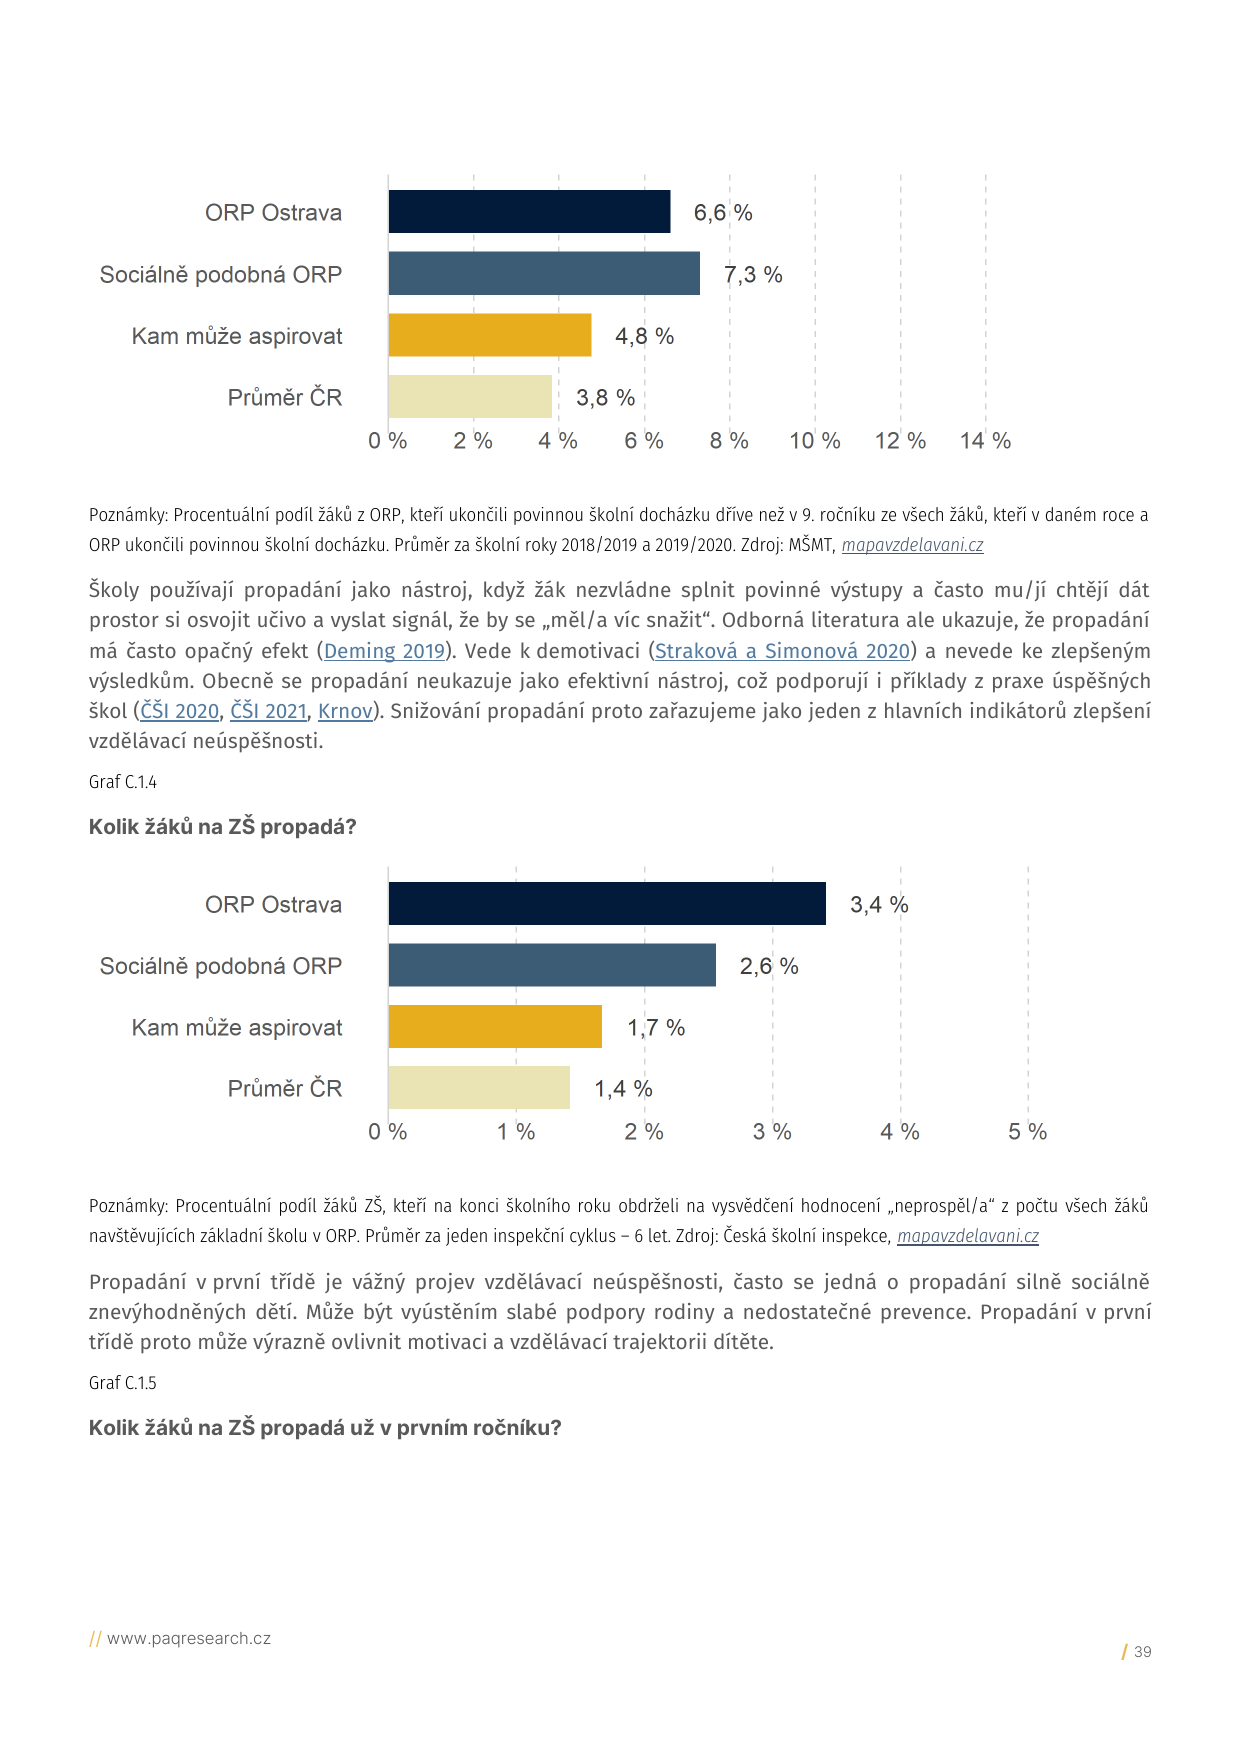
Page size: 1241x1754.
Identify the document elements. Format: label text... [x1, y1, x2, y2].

text Poznámky: Procentuální podíl žáků z ORP, kteří ukončili povinnou školní docházku dříve než v 9. ročníku ze všech žáků, kteří v daném roce a ORP ukončili povinnou školní docházku. Průměr za školní roky 2018/2019 a 2019/2020. Zdroj: MŠMT, mapavzdelavani.cz [89, 496, 1152, 556]
text Propadání v první třídě je vážný projev vzdělávací neúspěšnosti, často se jedná o propadání silně sociálně znevýhodněných dětí. Může být vyústěním slabé podpory rodiny a nedostatečné prevence. Propadání v první třídě proto může výrazně ovlivnit motivaci a vzdělávací trajektorii dítěte. [89, 1264, 1152, 1355]
text Graf C.1.5 [89, 1372, 1152, 1394]
text Poznámky: Procentuální podíl žáků ZŠ, kteří na konci školního roku obdrželi na vysvědčení hodnocení „neprospěl/a“ z počtu všech žáků navštěvujících základní školu v ORP. Průměr za jeden inspekční cyklus – 6 let. Zdroj: Česká školní inspekce, mapavzdelavani.cz [89, 1187, 1152, 1248]
picture [88, 839, 1139, 1171]
text Školy používají propadání jako nástroj, když žák nezvládne splnit povinné výstupy a často mu/jí chtějí dát prostor si osvojit učivo a vyslat signál, že by se „měl/a víc snažit“. Odborná literatura ale ukazuje, že propadání má často opačný efekt (Deming 2019). Vede k demotivaci (Straková a Simonová 2020) a nevede ke zlepšeným výsledkům. Obecně se propadání neukazuje jako efektivní nástroj, což podporují i příklady z praxe úspěšných škol (ČŠI 2020, ČŠI 2021, Krnov). Snižování propadání proto zařazujeme jako jeden z hlavních indikátorů zlepšení vzdělávací neúspěšnosti. [89, 573, 1152, 754]
text Graf C.1.4 [89, 771, 1152, 793]
picture [88, 147, 1139, 480]
text Kolik žáků na ZŠ propadá? [89, 809, 1152, 839]
text Kolik žáků na ZŠ propadá už v prvním ročníku? [89, 1410, 1152, 1440]
